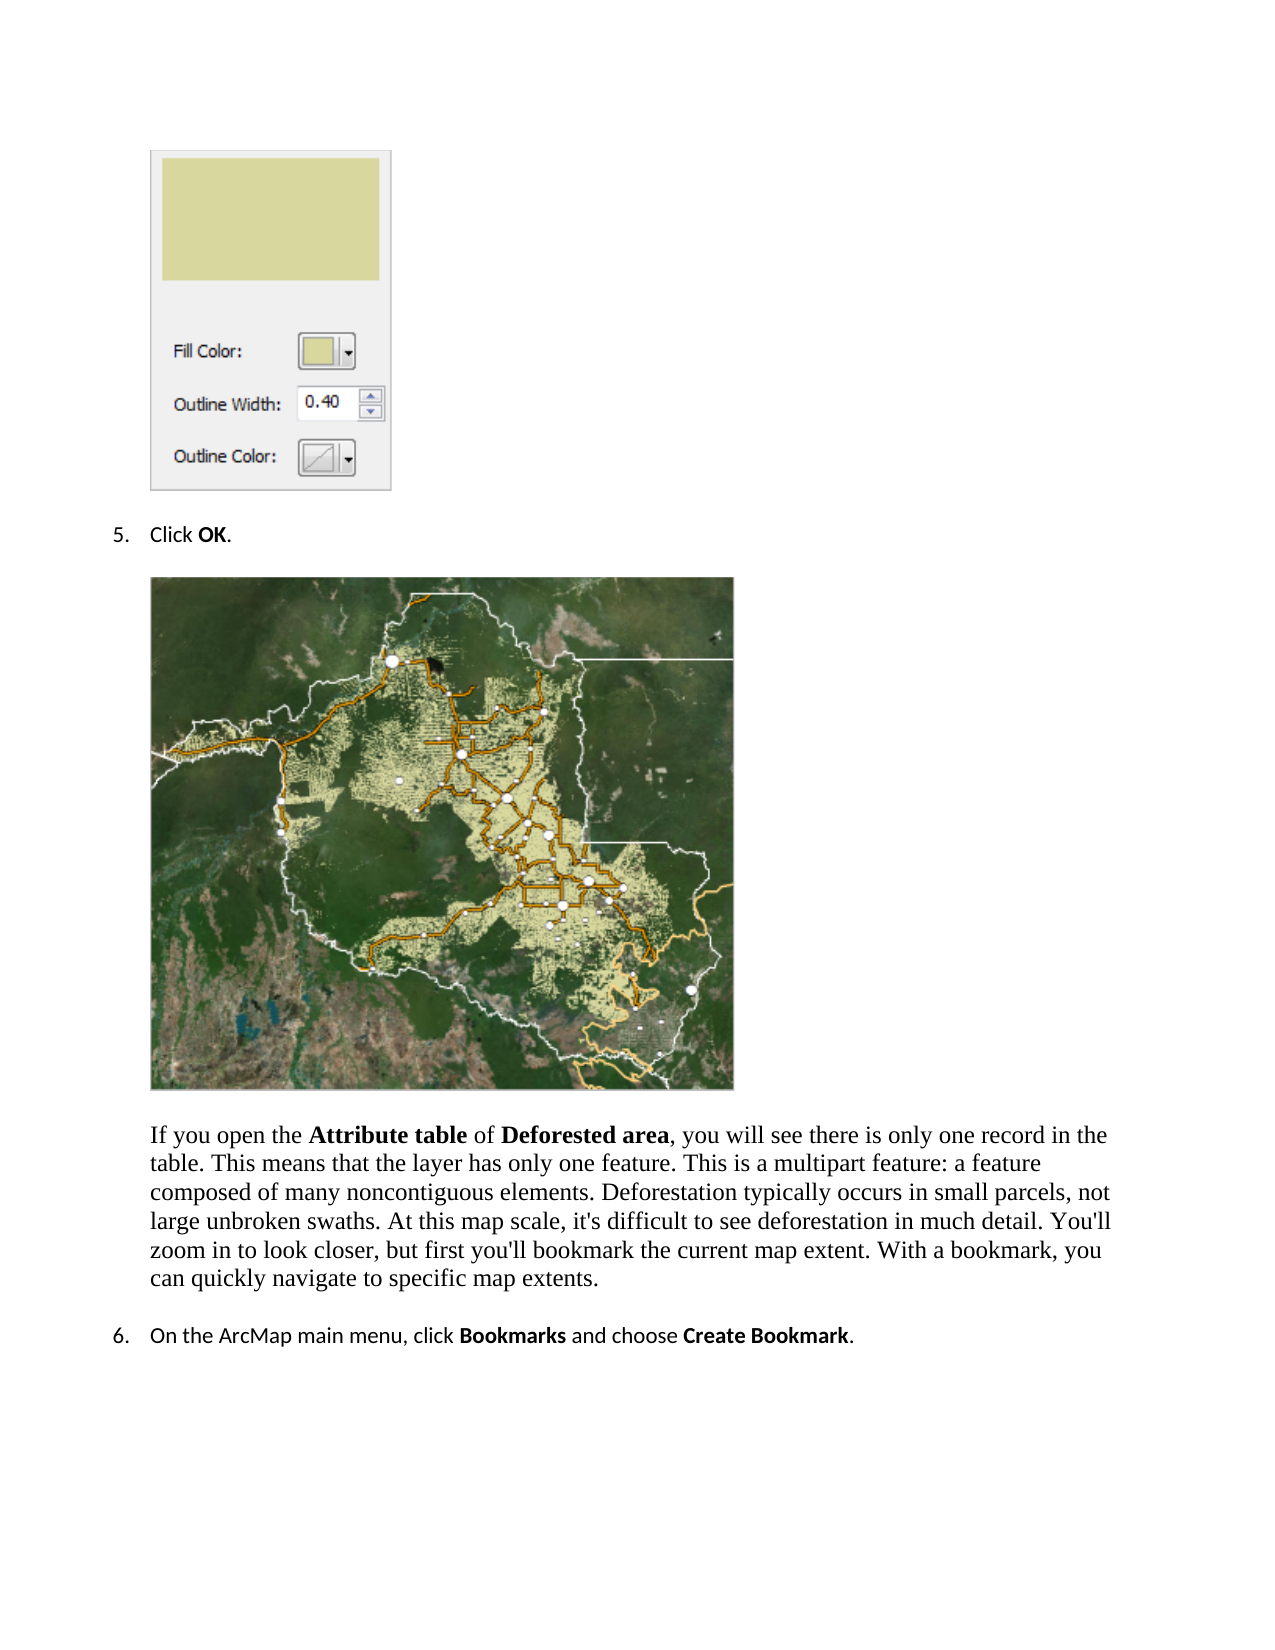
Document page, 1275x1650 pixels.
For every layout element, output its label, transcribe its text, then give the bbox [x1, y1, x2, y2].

list On the ArcMap main menu, click Bookmarks and choose Create Bookmark. [112, 1321, 1125, 1349]
picture [150, 577, 735, 1091]
text If you open the Attribute table of Deforested area, you will see there is only one record in the table. This means that the layer has only one feature. This is a multipart feature: a feature composed of many noncontiguous elements. Deforestation typically occurs in small parcels, not large unbroken swaths. At this map scale, it's difficult to see deforestation in much detail. You'll zoom in to look closer, but first you'll bookmark the current map extent. With a bookmark, you can quickly navigate to specific map extents. [150, 1120, 1125, 1292]
picture [150, 150, 392, 491]
list Click OK. [112, 520, 1125, 548]
